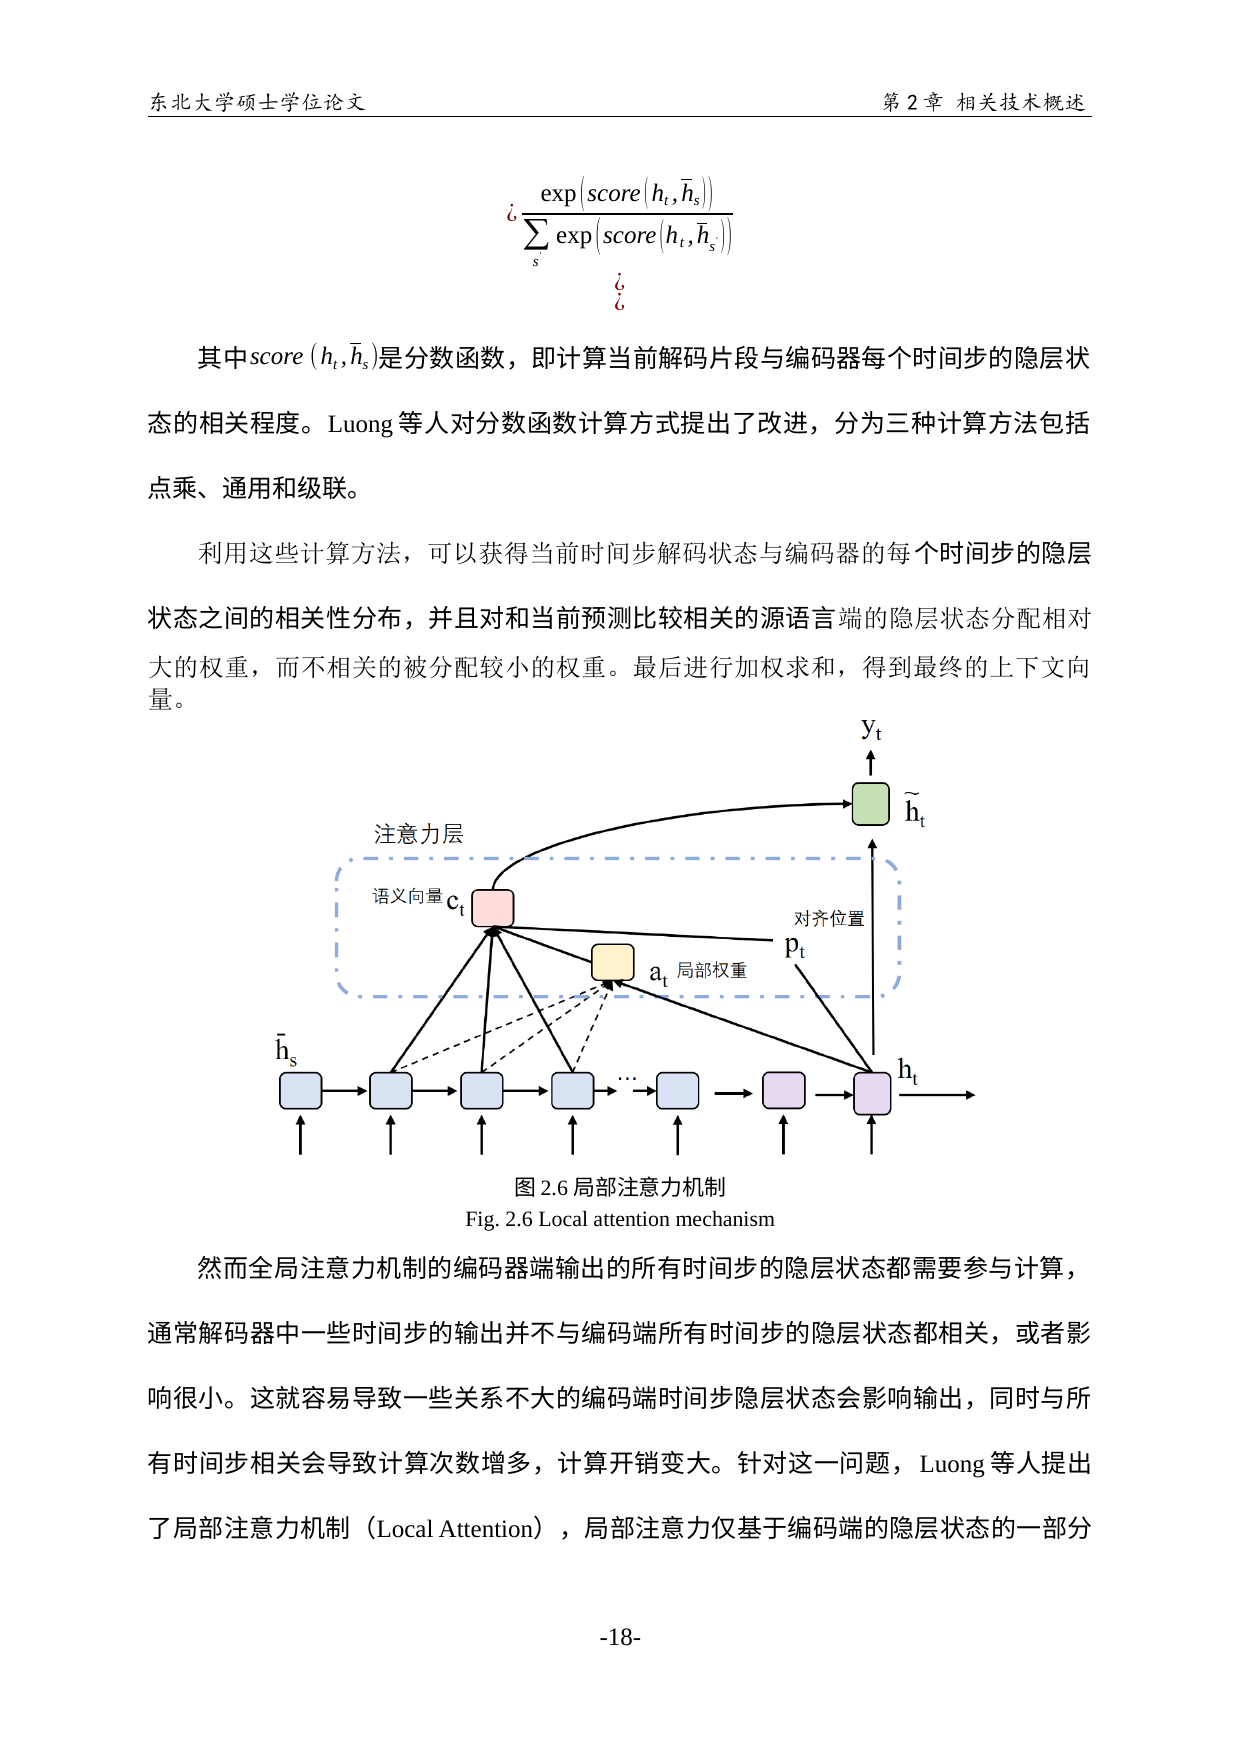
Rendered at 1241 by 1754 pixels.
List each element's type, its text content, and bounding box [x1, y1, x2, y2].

text 其中是分数函数，即计算当前解码片段与编码器每个时间步的隐层状态的相关程度。Luong等人对分数函数计算方式提出了改进，分为三种计算方法包括点乘、通用和级联。 [148, 324, 1092, 519]
picture [259, 714, 981, 1164]
text 图2.6 局部注意力机制 [148, 1169, 1092, 1202]
text 利用这些计算方法，可以获得当前时间步解码状态与编码器的每个时间步的隐层状态之间的相关性分布，并且对和当前预测比较相关的源语言端的隐层状态分配相对大的权重，而不相关的被分配较小的权重。最后进行加权求和，得到最终的上下文向量。 [148, 519, 1092, 714]
text Fig. 2.6 Local attention mechanism [148, 1202, 1092, 1234]
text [148, 1234, 1092, 1559]
